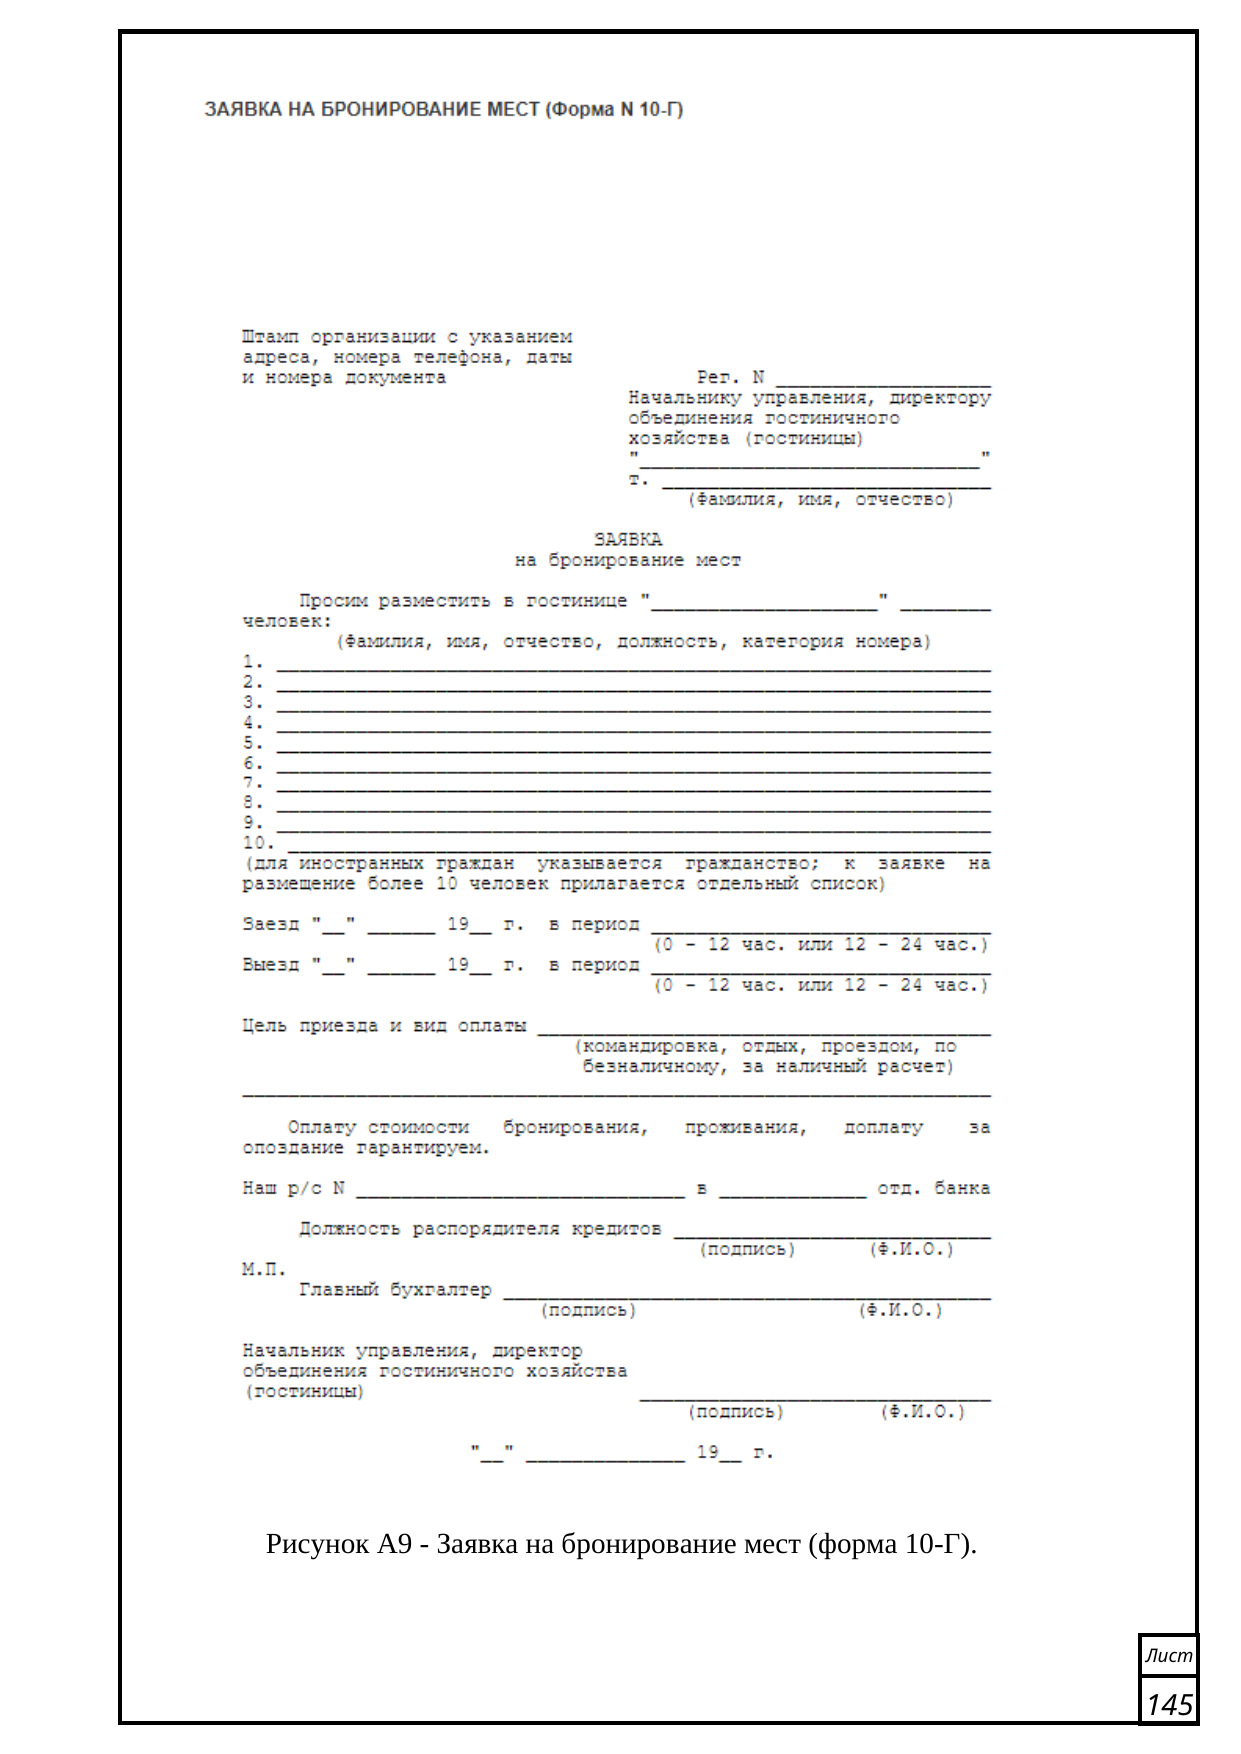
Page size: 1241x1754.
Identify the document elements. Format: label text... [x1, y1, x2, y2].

picture [191, 88, 1020, 1505]
text Рисунок А9 - Заявка на бронирование мест (форма 10-Г). [192, 1526, 1196, 1559]
